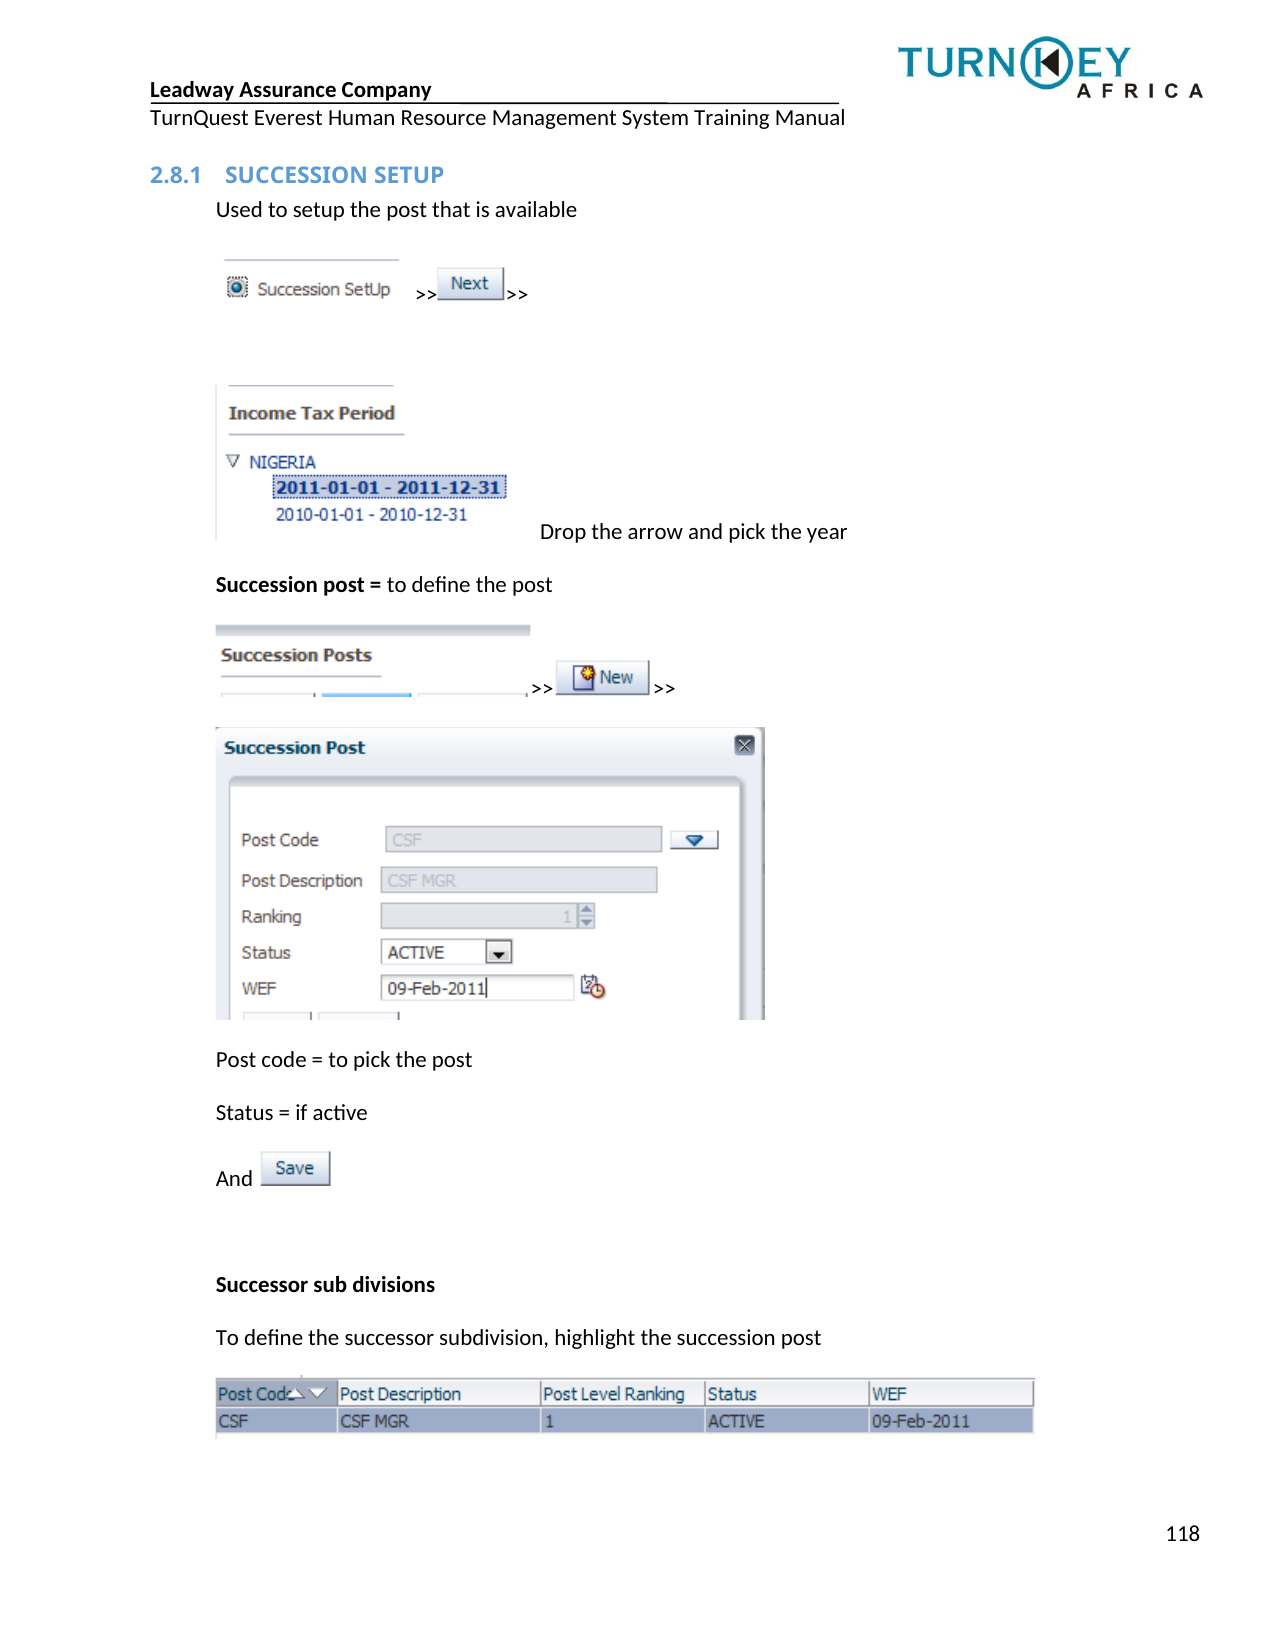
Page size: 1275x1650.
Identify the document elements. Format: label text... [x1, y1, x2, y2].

picture [215, 385, 535, 540]
text Used to setup the post that is available [216, 195, 1200, 223]
picture [215, 623, 531, 697]
picture [215, 727, 765, 1020]
subtitle 2.8.1 SUCCESSION SETUP [150, 159, 1200, 190]
picture [437, 263, 506, 302]
text To define the successor subdivision, highlight the succession post [150, 1323, 1200, 1351]
picture [258, 1151, 334, 1186]
text Successor sub divisions [150, 1270, 1200, 1298]
picture [553, 659, 653, 697]
text Post code = to pick the post [216, 1045, 1200, 1073]
picture [898, 36, 1203, 98]
text And [216, 1151, 1200, 1192]
text Status = if active [216, 1098, 1200, 1126]
text >>>> [216, 248, 1200, 308]
picture [215, 1375, 1036, 1439]
text Succession post = to define the post [216, 570, 1200, 598]
picture [215, 248, 415, 302]
